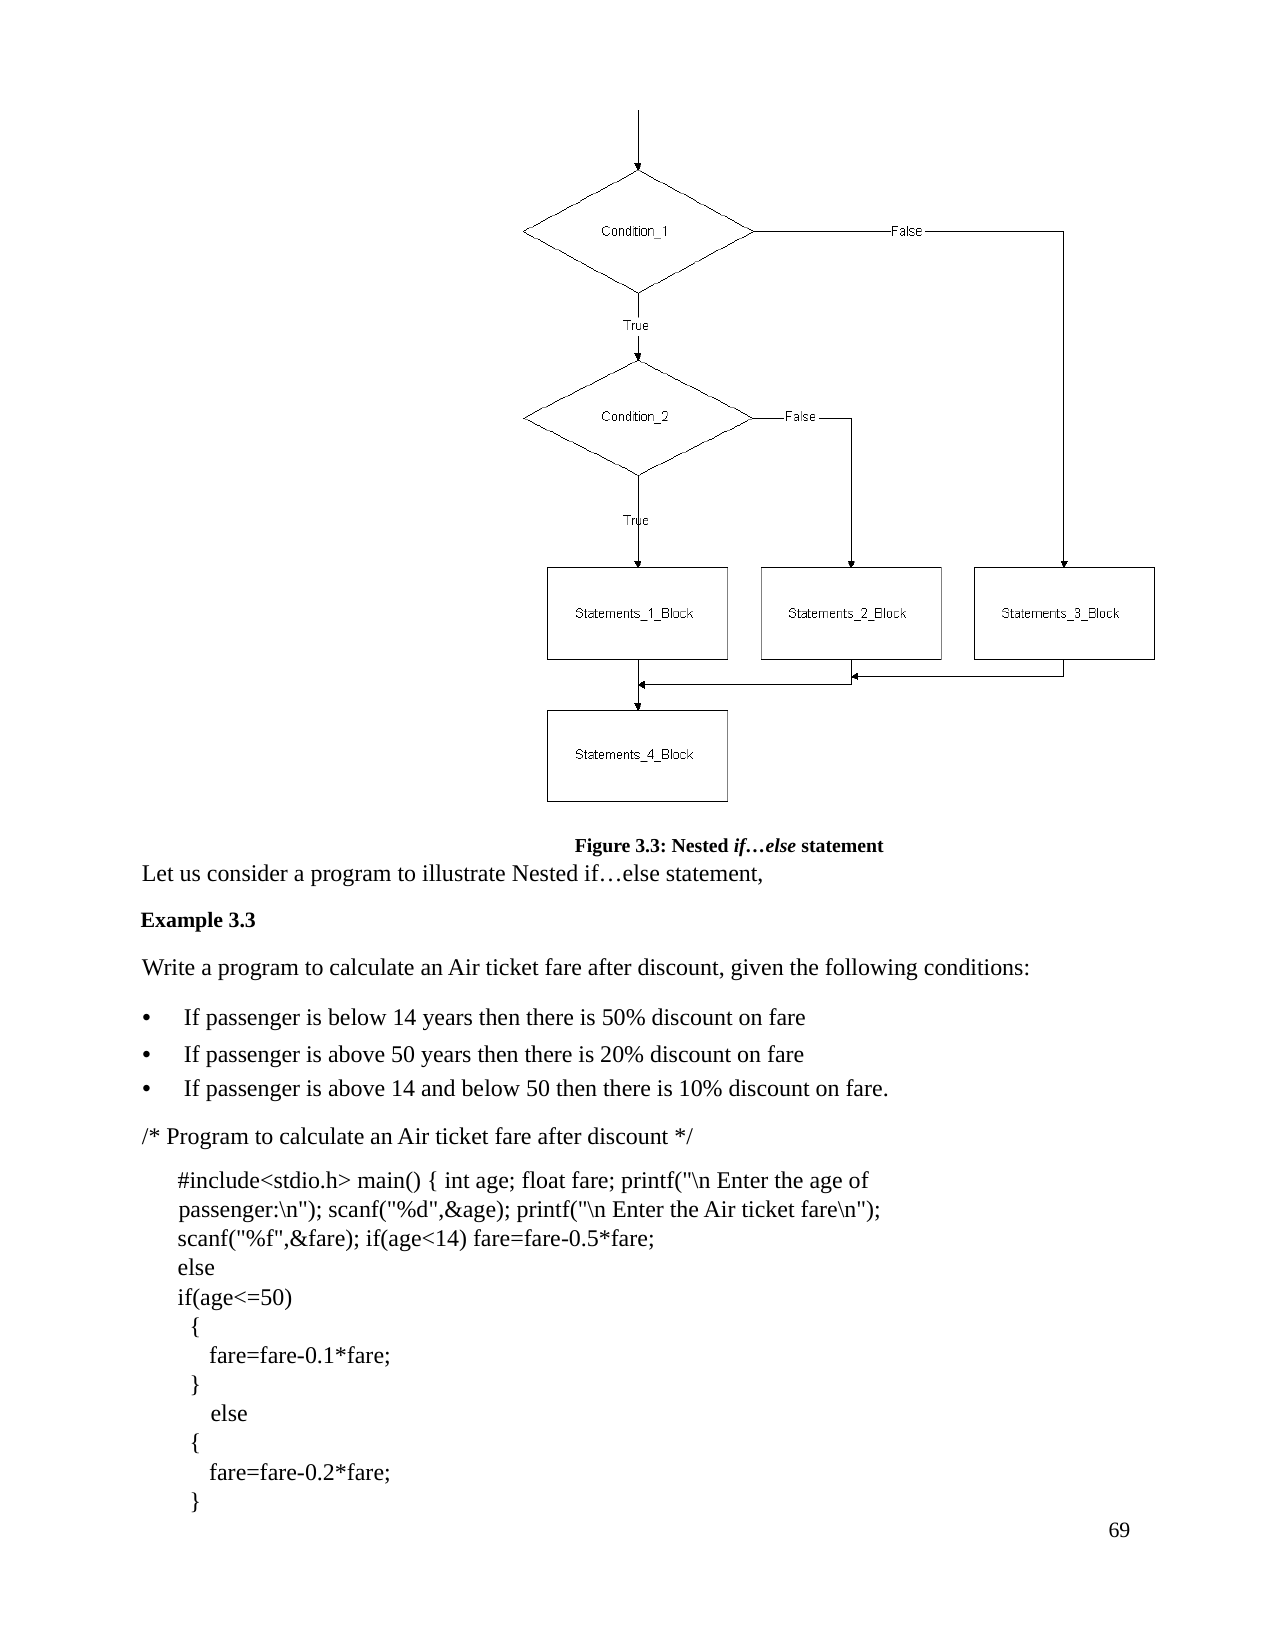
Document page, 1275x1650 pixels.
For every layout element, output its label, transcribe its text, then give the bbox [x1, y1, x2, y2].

list If passenger is above 14 and below 50 then there is 10% discount on fare. [142, 1074, 1243, 1102]
picture [520, 104, 1156, 803]
text Write a program to calculate an Air ticket fare after discount, given the following conditions: [142, 953, 1243, 981]
text fare=fare-0.1*fare; [142, 1341, 1248, 1368]
text { [177, 1312, 1243, 1339]
text fare=fare-0.2*fare; [142, 1458, 1248, 1485]
subtitle Example 3.3 [140, 907, 972, 932]
text } [177, 1370, 1243, 1398]
text { [177, 1428, 1243, 1456]
text else [142, 1399, 1248, 1427]
text if(age<=50) [177, 1283, 1243, 1310]
list If passenger is below 14 years then there is 50% discount on fare [142, 1003, 1243, 1031]
text Let us consider a program to illustrate Nested if…else statement, [142, 859, 1243, 887]
text Figure 3.3: Nested if…else statement [210, 834, 1248, 857]
text scanf("%f",&fare); if(age<14) fare=fare-0.5*fare; [177, 1224, 837, 1252]
text else [177, 1253, 1243, 1281]
text #include<stdio.h> main() { int age; float fare; printf("\n Enter the age of passenger:\n"); scanf("%d",&age); printf("\n Enter the Air ticket fare\n"); [177, 1166, 944, 1223]
list If passenger is above 50 years then there is 20% discount on fare [142, 1039, 1243, 1067]
text } [177, 1487, 1243, 1514]
text /* Program to calculate an Air ticket fare after discount */ [142, 1122, 1243, 1149]
